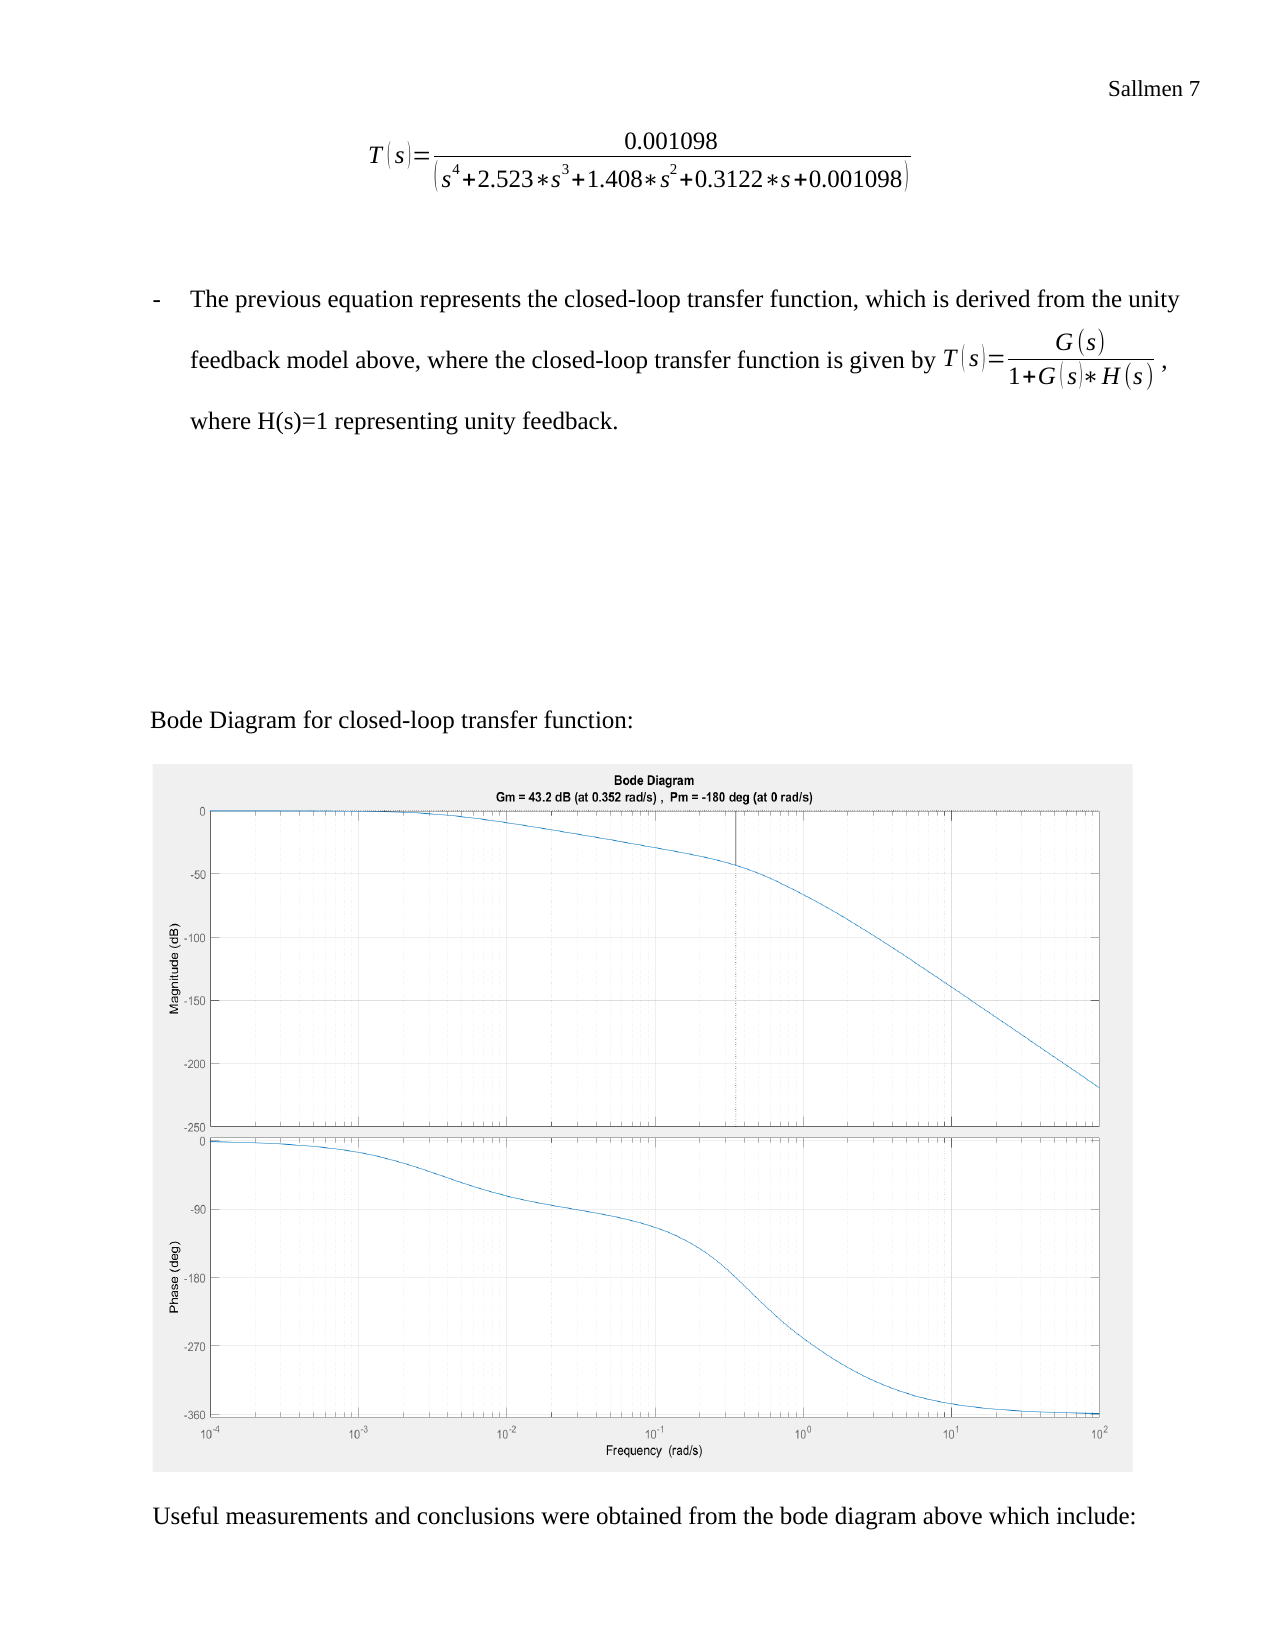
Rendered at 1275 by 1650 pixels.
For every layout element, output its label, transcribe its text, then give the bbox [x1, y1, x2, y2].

list The previous equation represents the closed-loop transfer function, which is derived from the unity feedback model above, where the closed-loop transfer function is given by , where H(s)=1 representing unity feedback. [152, 284, 1200, 435]
picture [152, 764, 1133, 1472]
text Useful measurements and conclusions were obtained from the bode diagram above which include: [152, 1501, 1200, 1530]
text Bode Diagram for closed-loop transfer function: [75, 705, 1200, 733]
